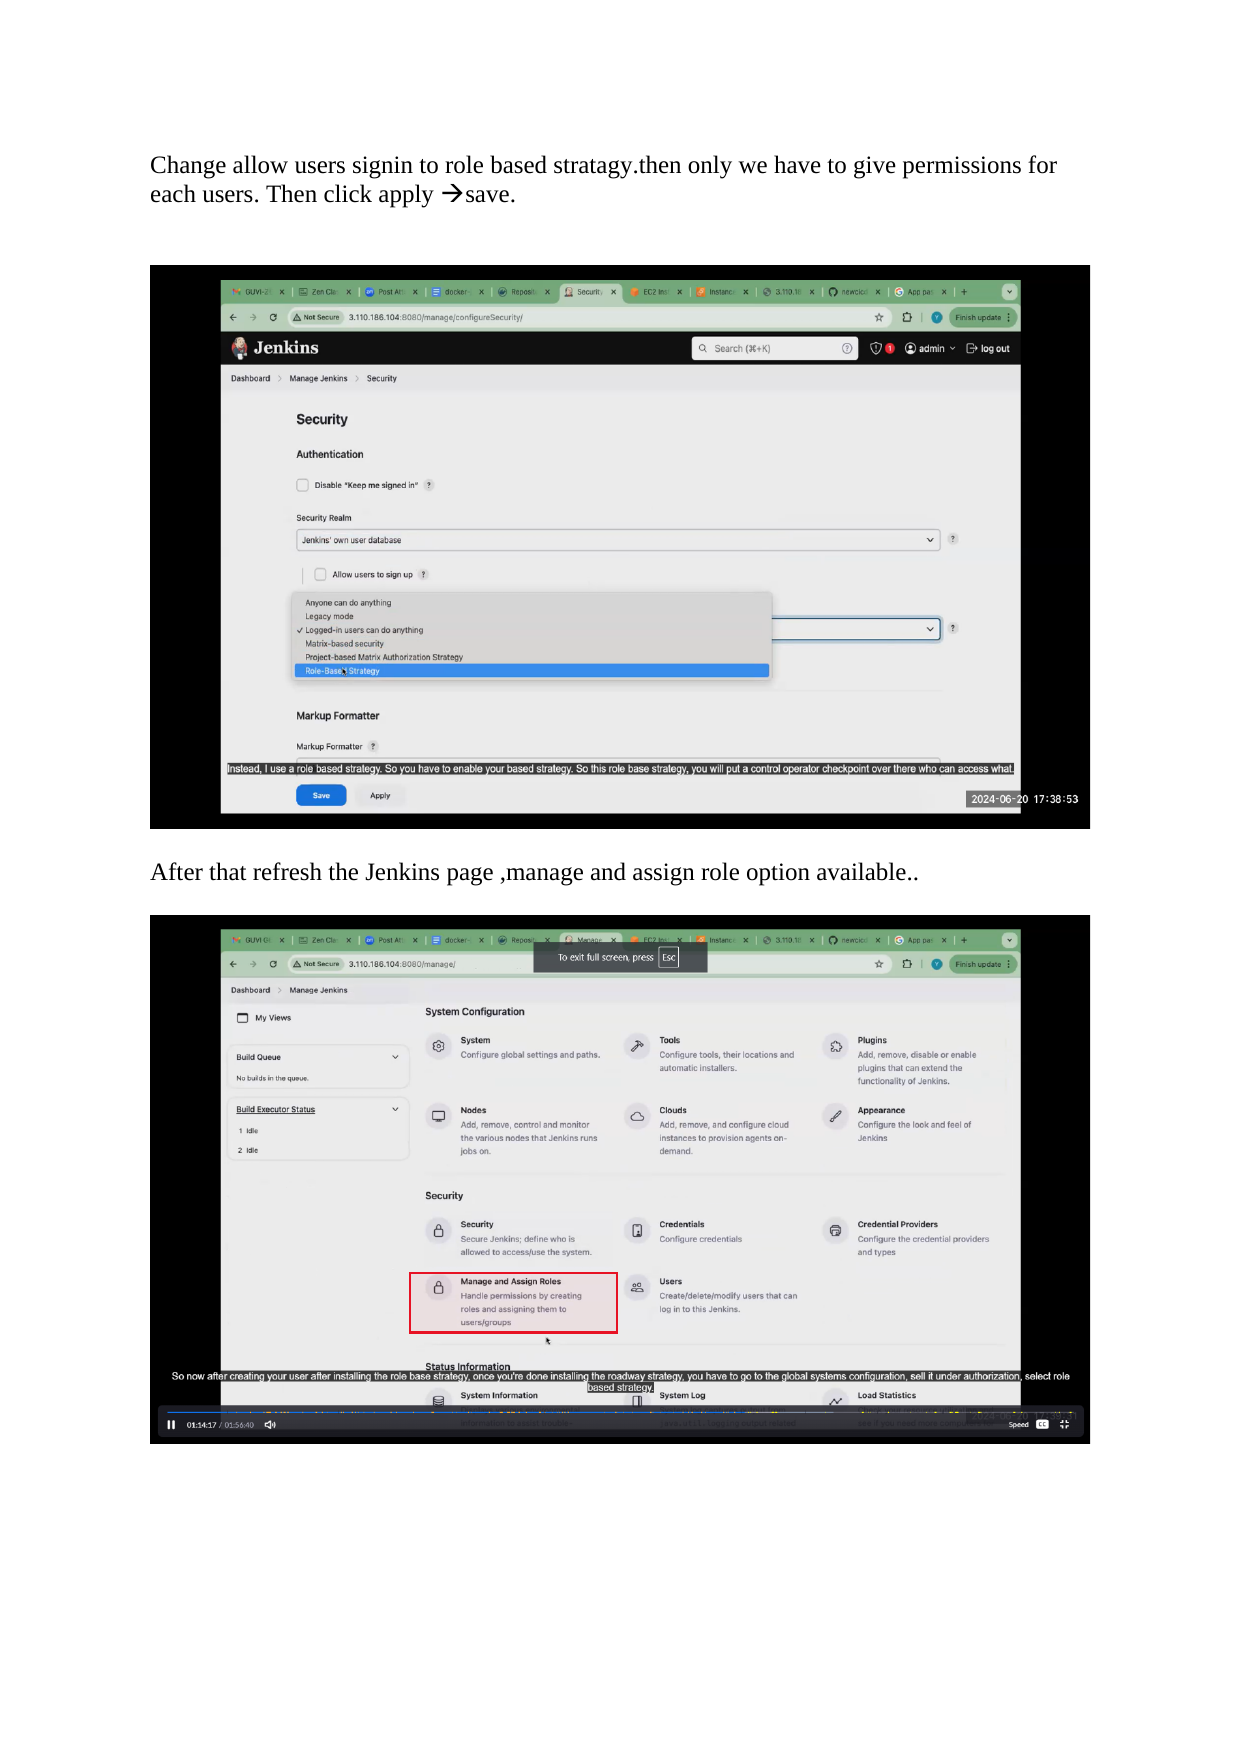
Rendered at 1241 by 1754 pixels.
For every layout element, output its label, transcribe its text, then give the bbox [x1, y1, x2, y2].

text After that refresh the Jenkins page ,manage and assign role option available.. [150, 857, 1090, 886]
picture [150, 915, 1091, 1444]
text Change allow users signin to role based stratagy.then only we have to give permissions for each users. Then click apply save. [150, 150, 1090, 207]
picture [150, 265, 1091, 829]
